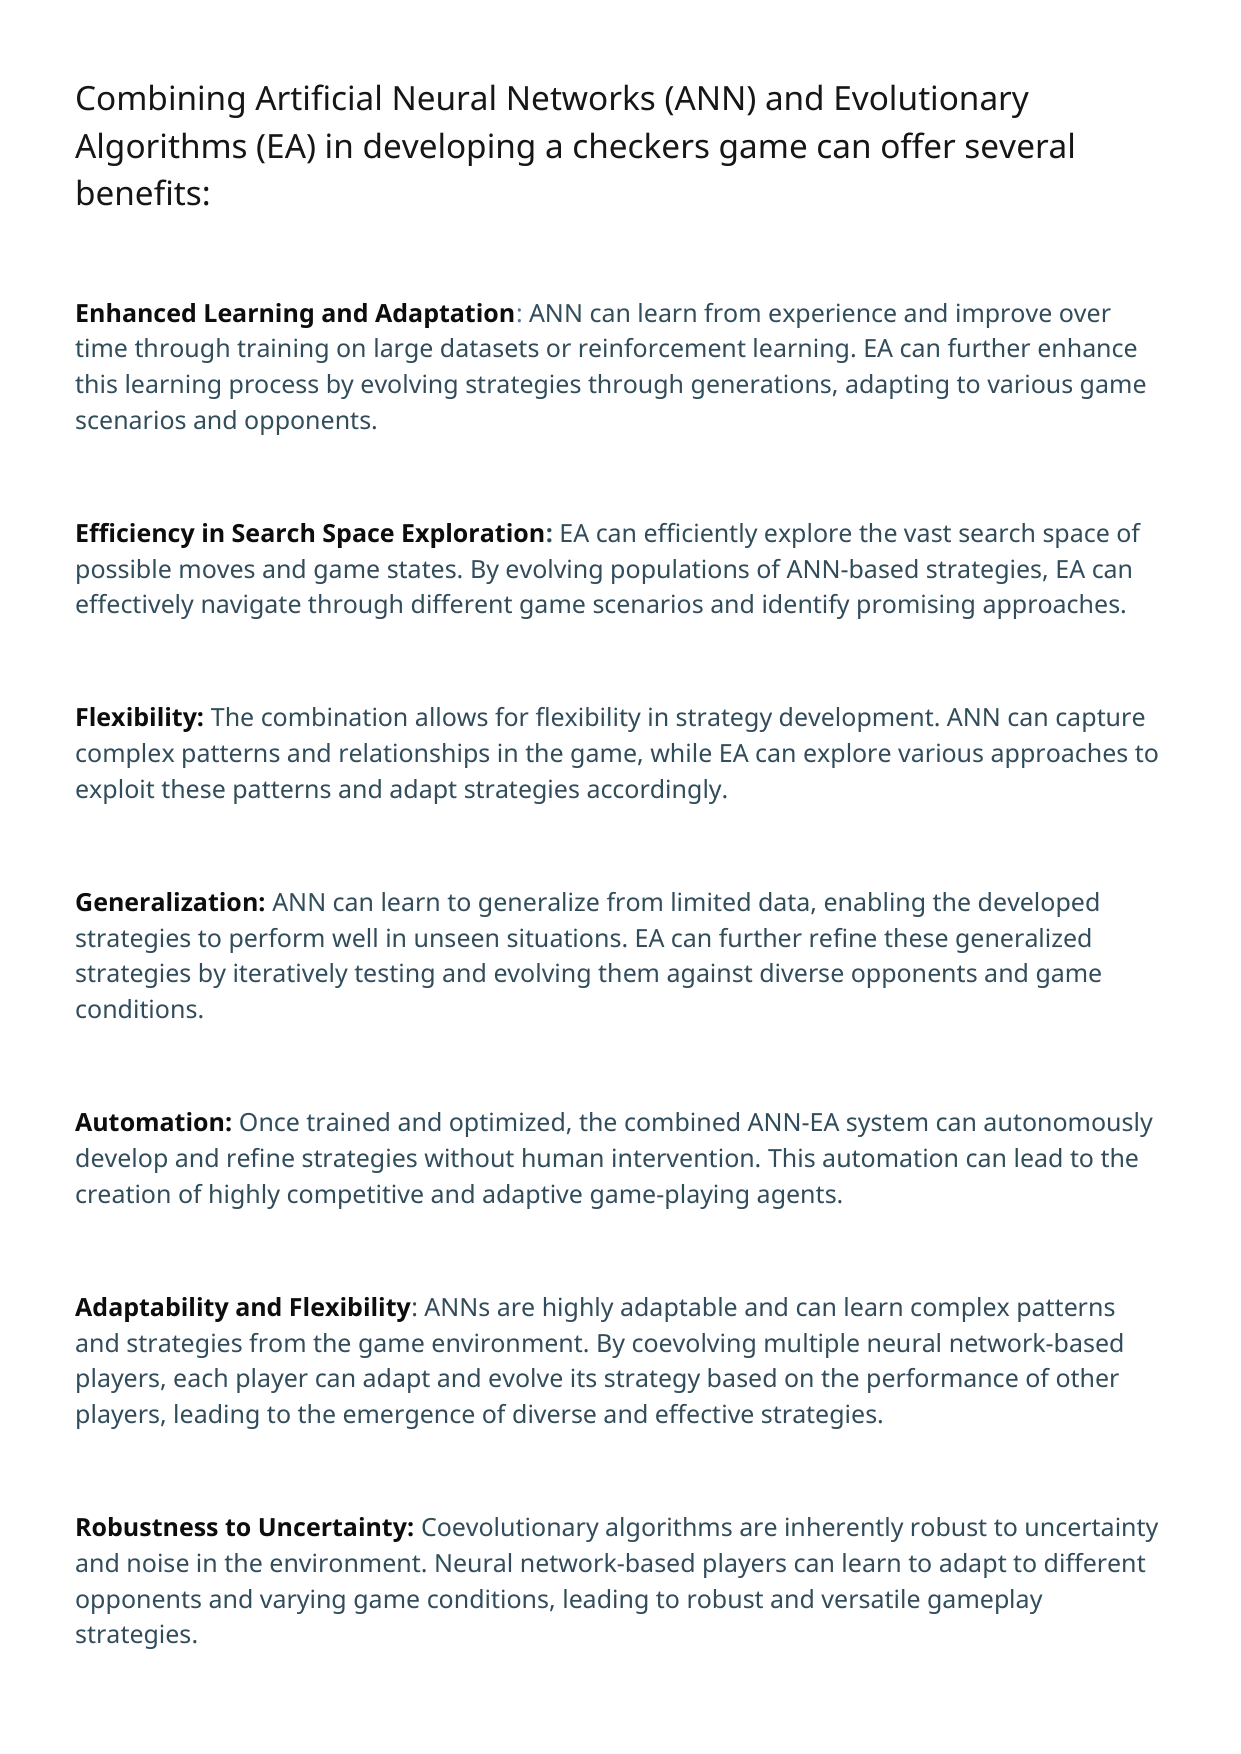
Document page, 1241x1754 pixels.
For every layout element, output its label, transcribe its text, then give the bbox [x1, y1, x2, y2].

text Flexibility: The combination allows for flexibility in strategy development. ANN can capture complex patterns and relationships in the game, while EA can explore various approaches to exploit these patterns and adapt strategies accordingly. [75, 700, 1165, 806]
text Enhanced Learning and Adaptation: ANN can learn from experience and improve over time through training on large datasets or reinforcement learning. EA can further enhance this learning process by evolving strategies through generations, adapting to various game scenarios and opponents. [75, 295, 1165, 436]
text Combining Artificial Neural Networks (ANN) and Evolutionary Algorithms (EA) in developing a checkers game can offer several benefits: [75, 75, 1165, 216]
text Generalization: ANN can learn to generalize from limited data, enabling the developed strategies to perform well in unseen situations. EA can further refine these generalized strategies by iteratively testing and evolving them against diverse opponents and game conditions. [75, 885, 1165, 1026]
text Efficiency in Search Space Exploration: EA can efficiently explore the vast search space of possible moves and game states. By evolving populations of ANN-based strategies, EA can effectively navigate through different game scenarios and identify promising approaches. [75, 516, 1165, 621]
text Robustness to Uncertainty: Coevolutionary algorithms are inherently robust to uncertainty and noise in the environment. Neural network-based players can learn to adapt to different opponents and varying game conditions, leading to robust and versatile gameplay strategies. [75, 1510, 1165, 1651]
text Adaptability and Flexibility: ANNs are highly adaptable and can learn complex patterns and strategies from the game environment. By coevolving multiple neural network-based players, each player can adapt and evolve its strategy based on the performance of other players, leading to the emergence of diverse and effective strategies. [75, 1289, 1165, 1431]
text Automation: Once trained and optimized, the combined ANN-EA system can autonomously develop and refine strategies without human intervention. This automation can lead to the creation of highly competitive and adaptive game-playing agents. [75, 1105, 1165, 1211]
